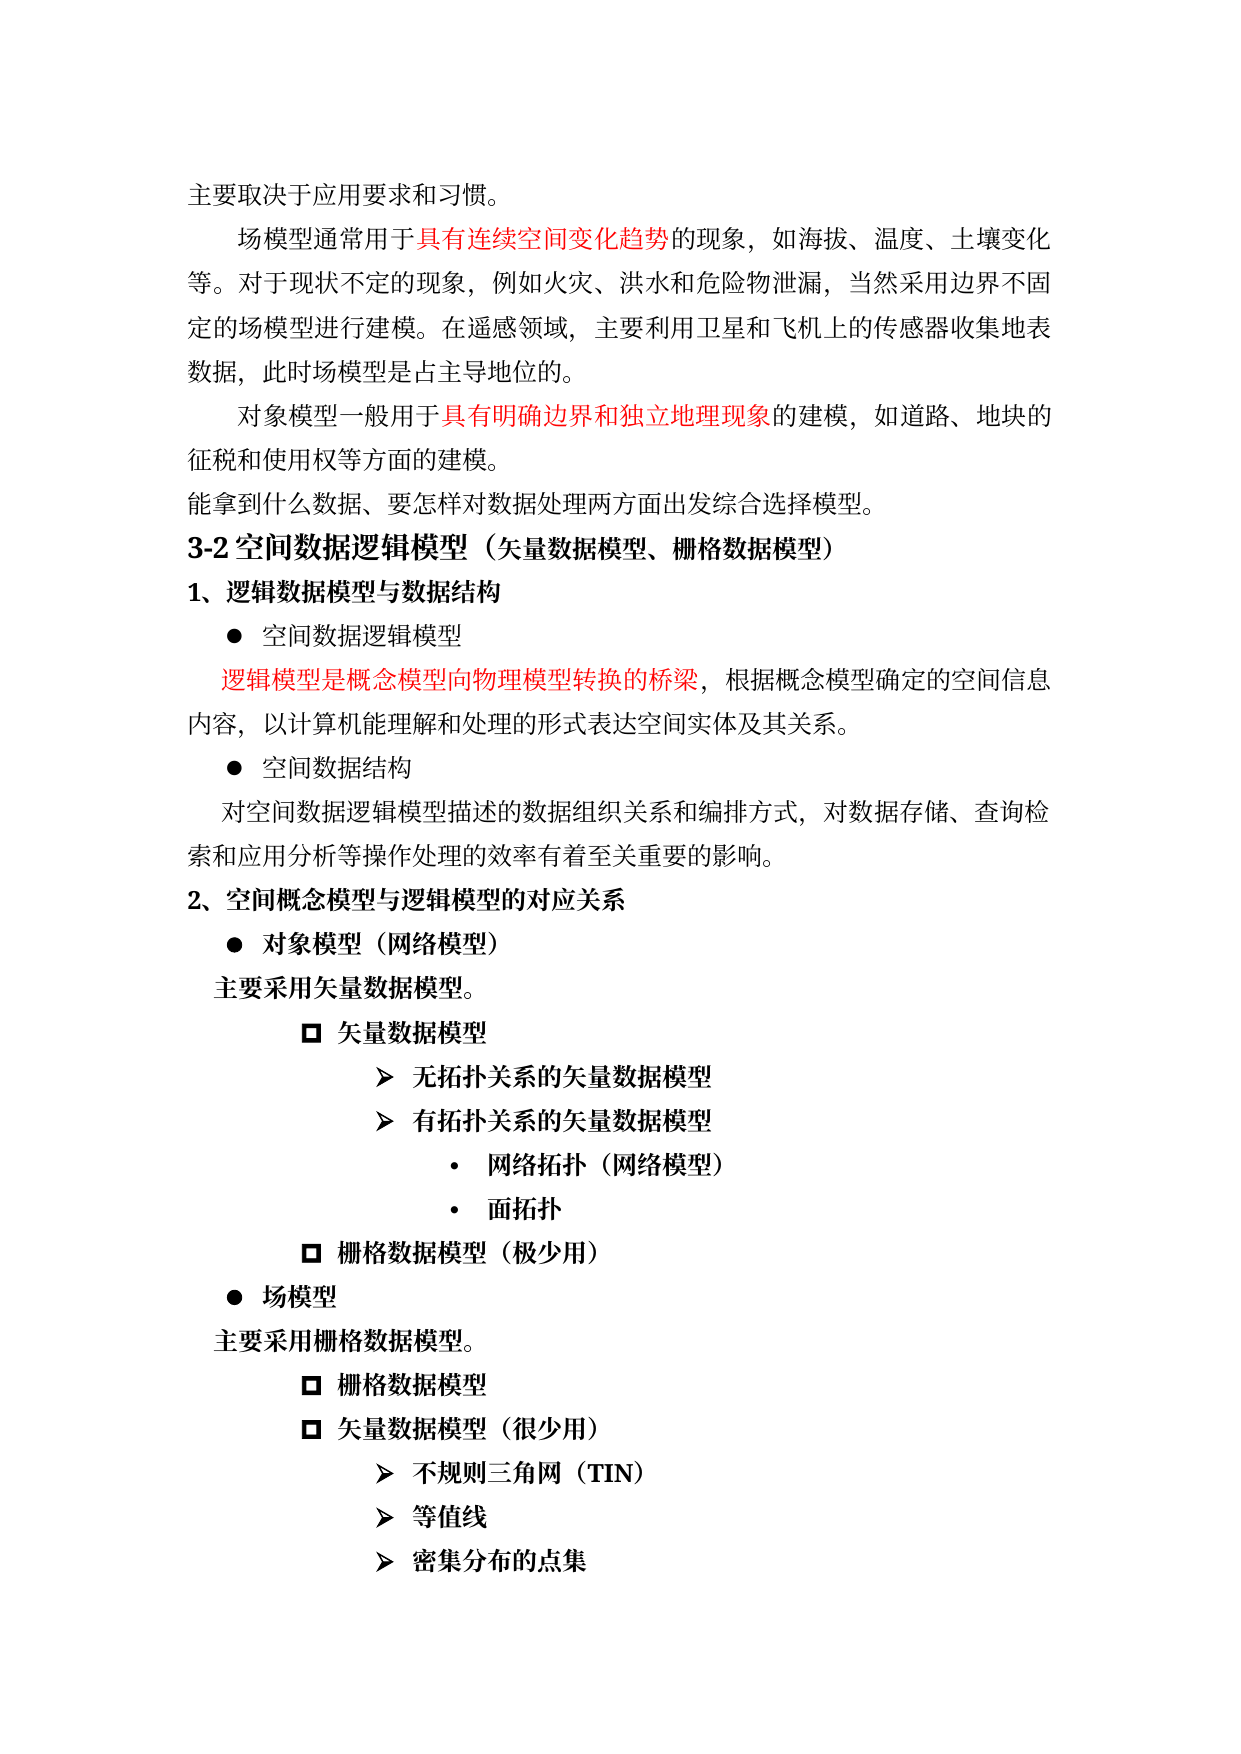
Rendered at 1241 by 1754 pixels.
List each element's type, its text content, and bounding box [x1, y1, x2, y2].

list 空间数据结构 [225, 745, 1053, 789]
list 有拓扑关系的矢量数据模型 [375, 1097, 1053, 1141]
text 场模型通常用于具有连续空间变化趋势的现象，如海拔、温度、土壤变化等。对于现状不定的现象，例如火灾、洪水和危险物泄漏，当然采用边界不固定的场模型进行建模。在遥感领域，主要利用卫星和飞机上的传感器收集地表数据，此时场模型是占主导地位的。 [187, 216, 1053, 392]
list 对象模型（网络模型） [225, 921, 1053, 965]
text 2、空间概念模型与逻辑模型的对应关系 [187, 877, 1053, 921]
text 主要采用矢量数据模型。 [187, 965, 1053, 1009]
list 等值线 [375, 1494, 1053, 1538]
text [187, 172, 1053, 216]
text 3-2空间数据逻辑模型（矢量数据模型、栅格数据模型） [187, 524, 1053, 568]
text 对象模型一般用于具有明确边界和独立地理现象的建模，如道路、地块的征税和使用权等方面的建模。 [187, 392, 1053, 480]
text 能拿到什么数据、要怎样对数据处理两方面出发综合选择模型。 [187, 480, 1053, 524]
text 逻辑模型是概念模型向物理模型转换的桥梁，根据概念模型确定的空间信息内容，以计算机能理解和处理的形式表达空间实体及其关系。 [187, 657, 1053, 745]
list 矢量数据模型（很少用） [300, 1406, 1053, 1450]
list 网络拓扑（网络模型） [450, 1141, 1053, 1185]
list 密集分布的点集 [375, 1538, 1053, 1582]
list 空间数据逻辑模型 [225, 613, 1053, 657]
text 对空间数据逻辑模型描述的数据组织关系和编排方式，对数据存储、查询检索和应用分析等操作处理的效率有着至关重要的影响。 [187, 789, 1053, 877]
list 栅格数据模型（极少用） [300, 1229, 1053, 1273]
list 不规则三角网（TIN） [375, 1450, 1053, 1494]
text 主要采用栅格数据模型。 [187, 1318, 1053, 1362]
list 栅格数据模型 [300, 1362, 1053, 1406]
text 1、逻辑数据模型与数据结构 [187, 568, 1053, 613]
list 无拓扑关系的矢量数据模型 [375, 1053, 1053, 1097]
list 矢量数据模型 [300, 1009, 1053, 1053]
list 场模型 [225, 1273, 1053, 1318]
list 面拓扑 [450, 1185, 1053, 1229]
